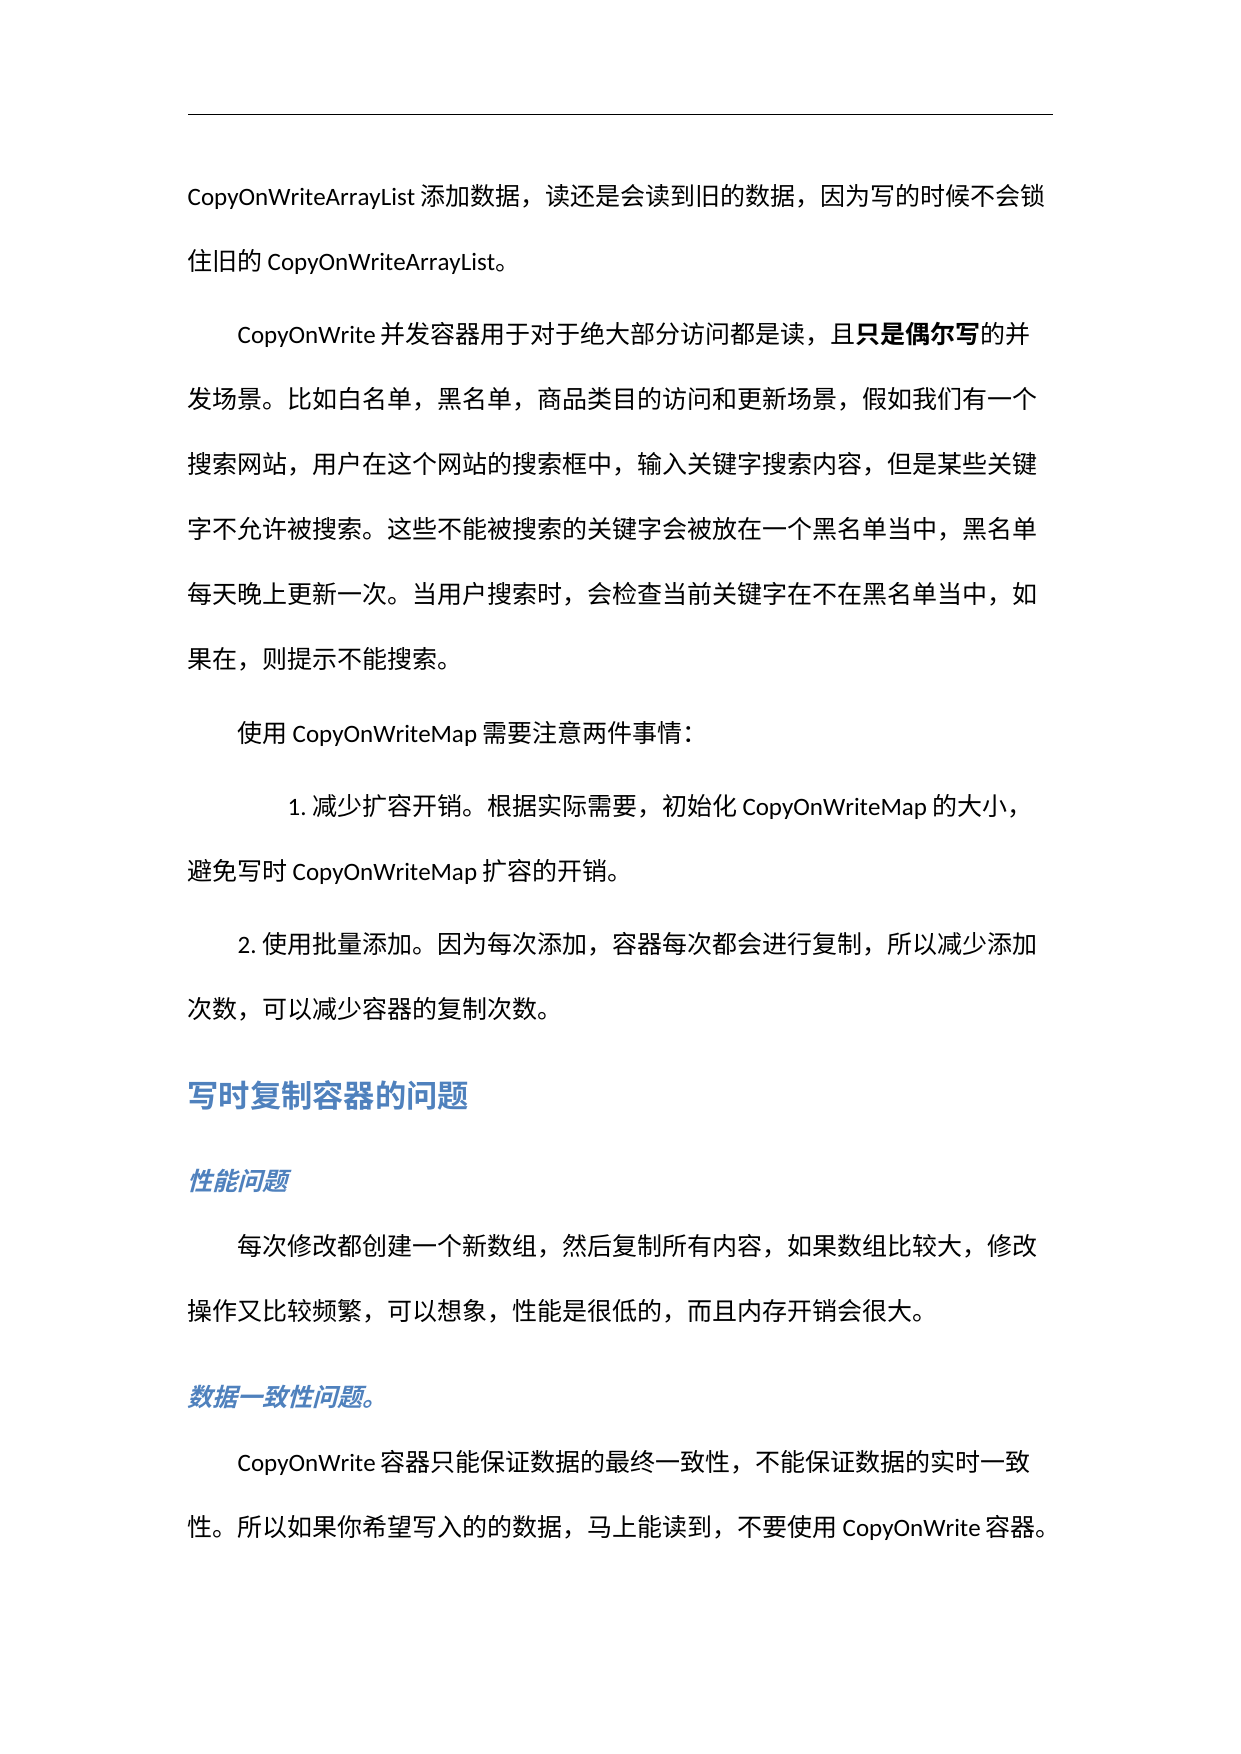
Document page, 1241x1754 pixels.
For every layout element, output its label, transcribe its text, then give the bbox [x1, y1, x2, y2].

subtitle 性能问题 [187, 1147, 1053, 1212]
subtitle 数据一致性问题。 [187, 1363, 1053, 1428]
text CopyOnWrite并发容器用于对于绝大部分访问都是读，且只是偶尔写的并发场景。比如白名单，黑名单，商品类目的访问和更新场景，假如我们有一个搜索网站，用户在这个网站的搜索框中，输入关键字搜索内容，但是某些关键字不允许被搜索。这些不能被搜索的关键字会被放在一个黑名单当中，黑名单每天晚上更新一次。当用户搜索时，会检查当前关键字在不在黑名单当中，如果在，则提示不能搜索。 [187, 300, 1053, 690]
text 2. 使用批量添加。因为每次添加，容器每次都会进行复制，所以减少添加次数，可以减少容器的复制次数。 [187, 910, 1053, 1040]
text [187, 162, 1053, 292]
subtitle 写时复制容器的问题 [187, 1061, 1053, 1126]
text 使用CopyOnWriteMap需要注意两件事情： [187, 699, 1053, 764]
text 每次修改都创建一个新数组，然后复制所有内容，如果数组比较大，修改操作又比较频繁，可以想象，性能是很低的，而且内存开销会很大。 [187, 1212, 1053, 1342]
text 1. 减少扩容开销。根据实际需要，初始化CopyOnWriteMap的大小，避免写时CopyOnWriteMap扩容的开销。 [187, 772, 1053, 902]
text CopyOnWrite容器只能保证数据的最终一致性，不能保证数据的实时一致性。所以如果你希望写入的的数据，马上能读到，不要使用CopyOnWrite容器。 [187, 1428, 1053, 1558]
